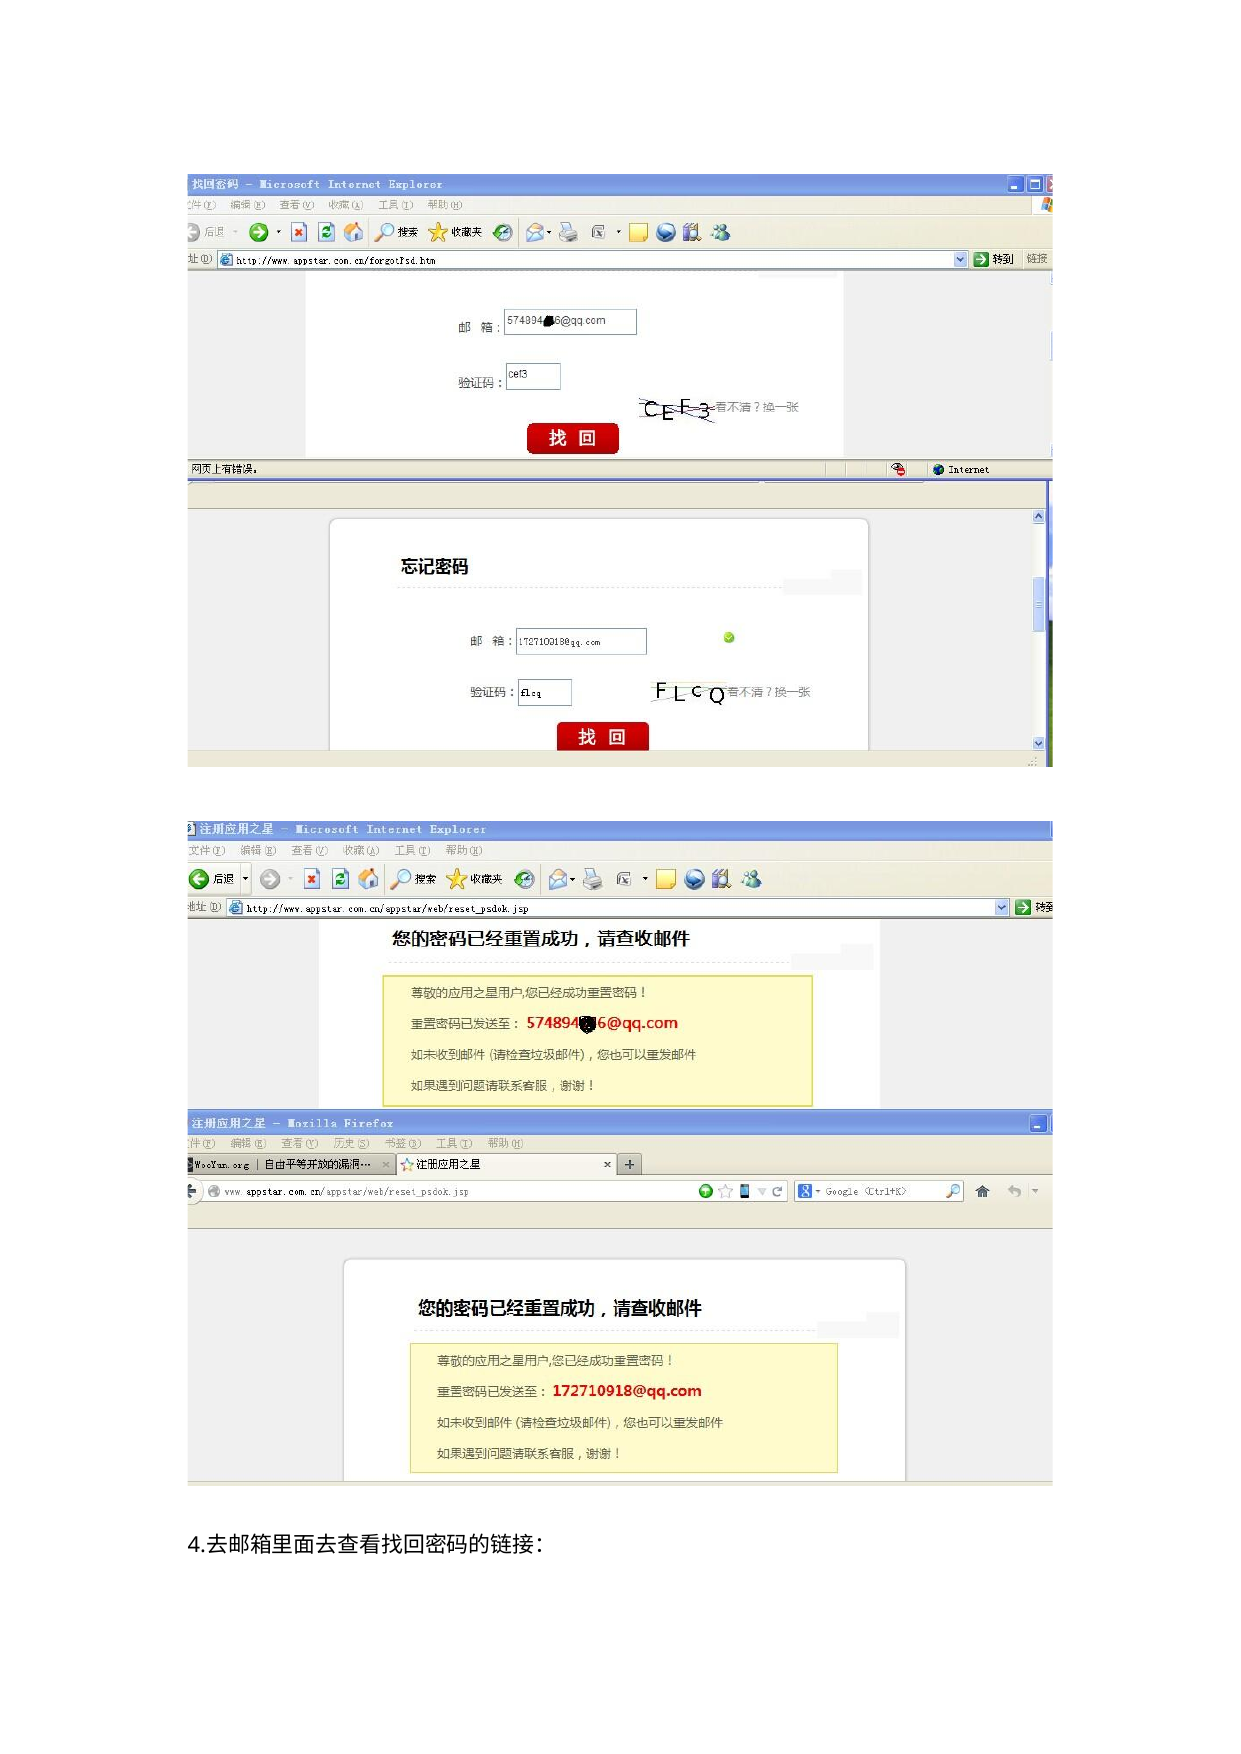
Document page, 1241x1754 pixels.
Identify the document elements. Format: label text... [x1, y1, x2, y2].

picture [187, 174, 1053, 767]
text 4.去邮箱里面去查看找回密码的链接： [187, 1527, 1053, 1559]
picture [187, 821, 1053, 1486]
